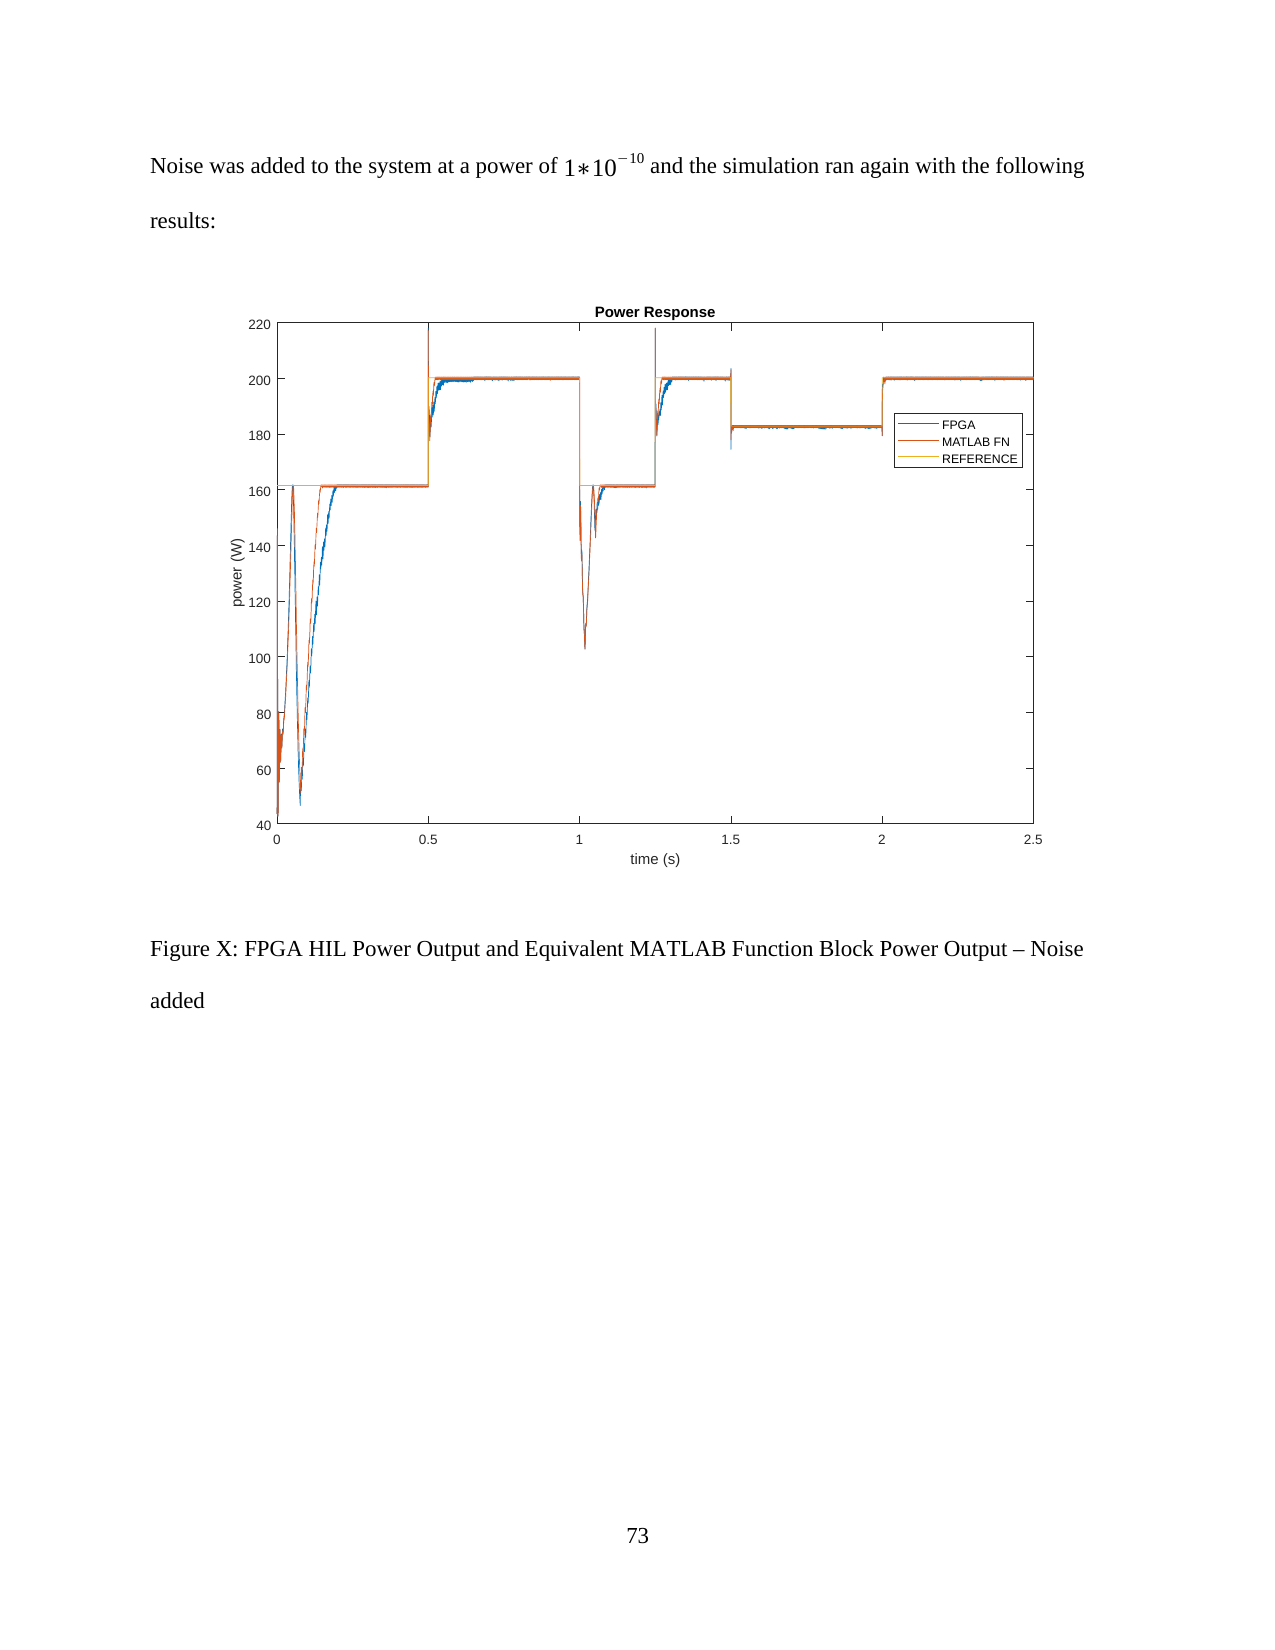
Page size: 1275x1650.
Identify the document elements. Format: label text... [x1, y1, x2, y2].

text Noise was added to the system at a power of and the simulation ran again with the following results: [150, 150, 1125, 234]
text Figure X: FPGA HIL Power Output and Equivalent MATLAB Function Block Power Output – Noise added [150, 934, 1125, 1014]
